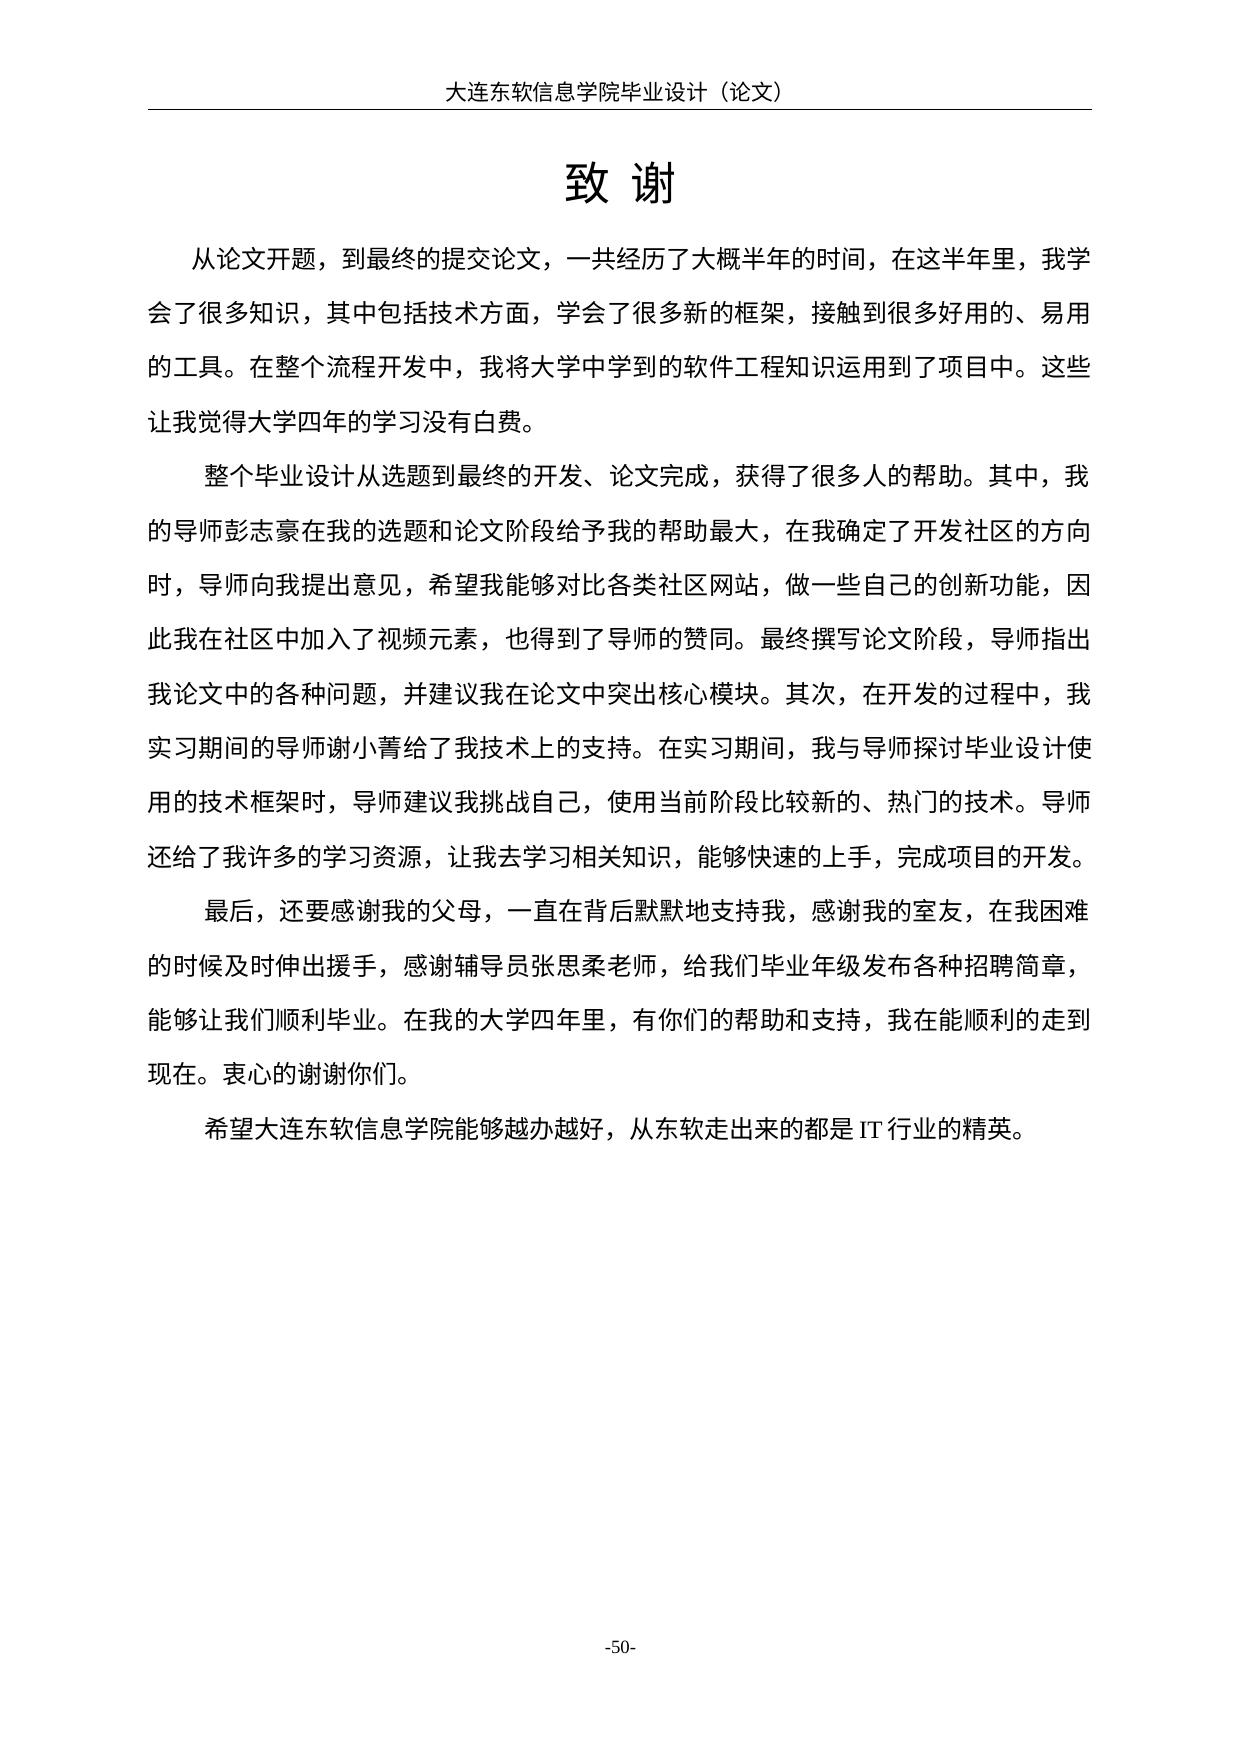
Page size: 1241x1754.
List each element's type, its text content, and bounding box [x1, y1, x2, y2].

text 从论文开题，到最终的提交论文，一共经历了大概半年的时间，在这半年里，我学会了很多知识，其中包括技术方面，学会了很多新的框架，接触到很多好用的、易用的工具。在整个流程开发中，我将大学中学到的软件工程知识运用到了项目中。这些让我觉得大学四年的学习没有白费。 [148, 239, 1092, 438]
text 希望大连东软信息学院能够越办越好，从东软走出来的都是IT行业的精英。 [148, 1109, 1092, 1145]
subtitle 致 谢 [148, 148, 1092, 214]
text 整个毕业设计从选题到最终的开发、论文完成，获得了很多人的帮助。其中，我的导师彭志豪在我的选题和论文阶段给予我的帮助最大，在我确定了开发社区的方向时，导师向我提出意见，希望我能够对比各类社区网站，做一些自己的创新功能，因此我在社区中加入了视频元素，也得到了导师的赞同。最终撰写论文阶段，导师指出我论文中的各种问题，并建议我在论文中突出核心模块。其次，在开发的过程中，我实习期间的导师谢小菁给了我技术上的支持。在实习期间，我与导师探讨毕业设计使用的技术框架时，导师建议我挑战自己，使用当前阶段比较新的、热门的技术。导师还给了我许多的学习资源，让我去学习相关知识，能够快速的上手，完成项目的开发。 [148, 457, 1092, 873]
text 最后，还要感谢我的父母，一直在背后默默地支持我，感谢我的室友，在我困难的时候及时伸出援手，感谢辅导员张思柔老师，给我们毕业年级发布各种招聘简章，能够让我们顺利毕业。在我的大学四年里，有你们的帮助和支持，我在能顺利的走到现在。衷心的谢谢你们。 [148, 892, 1092, 1091]
